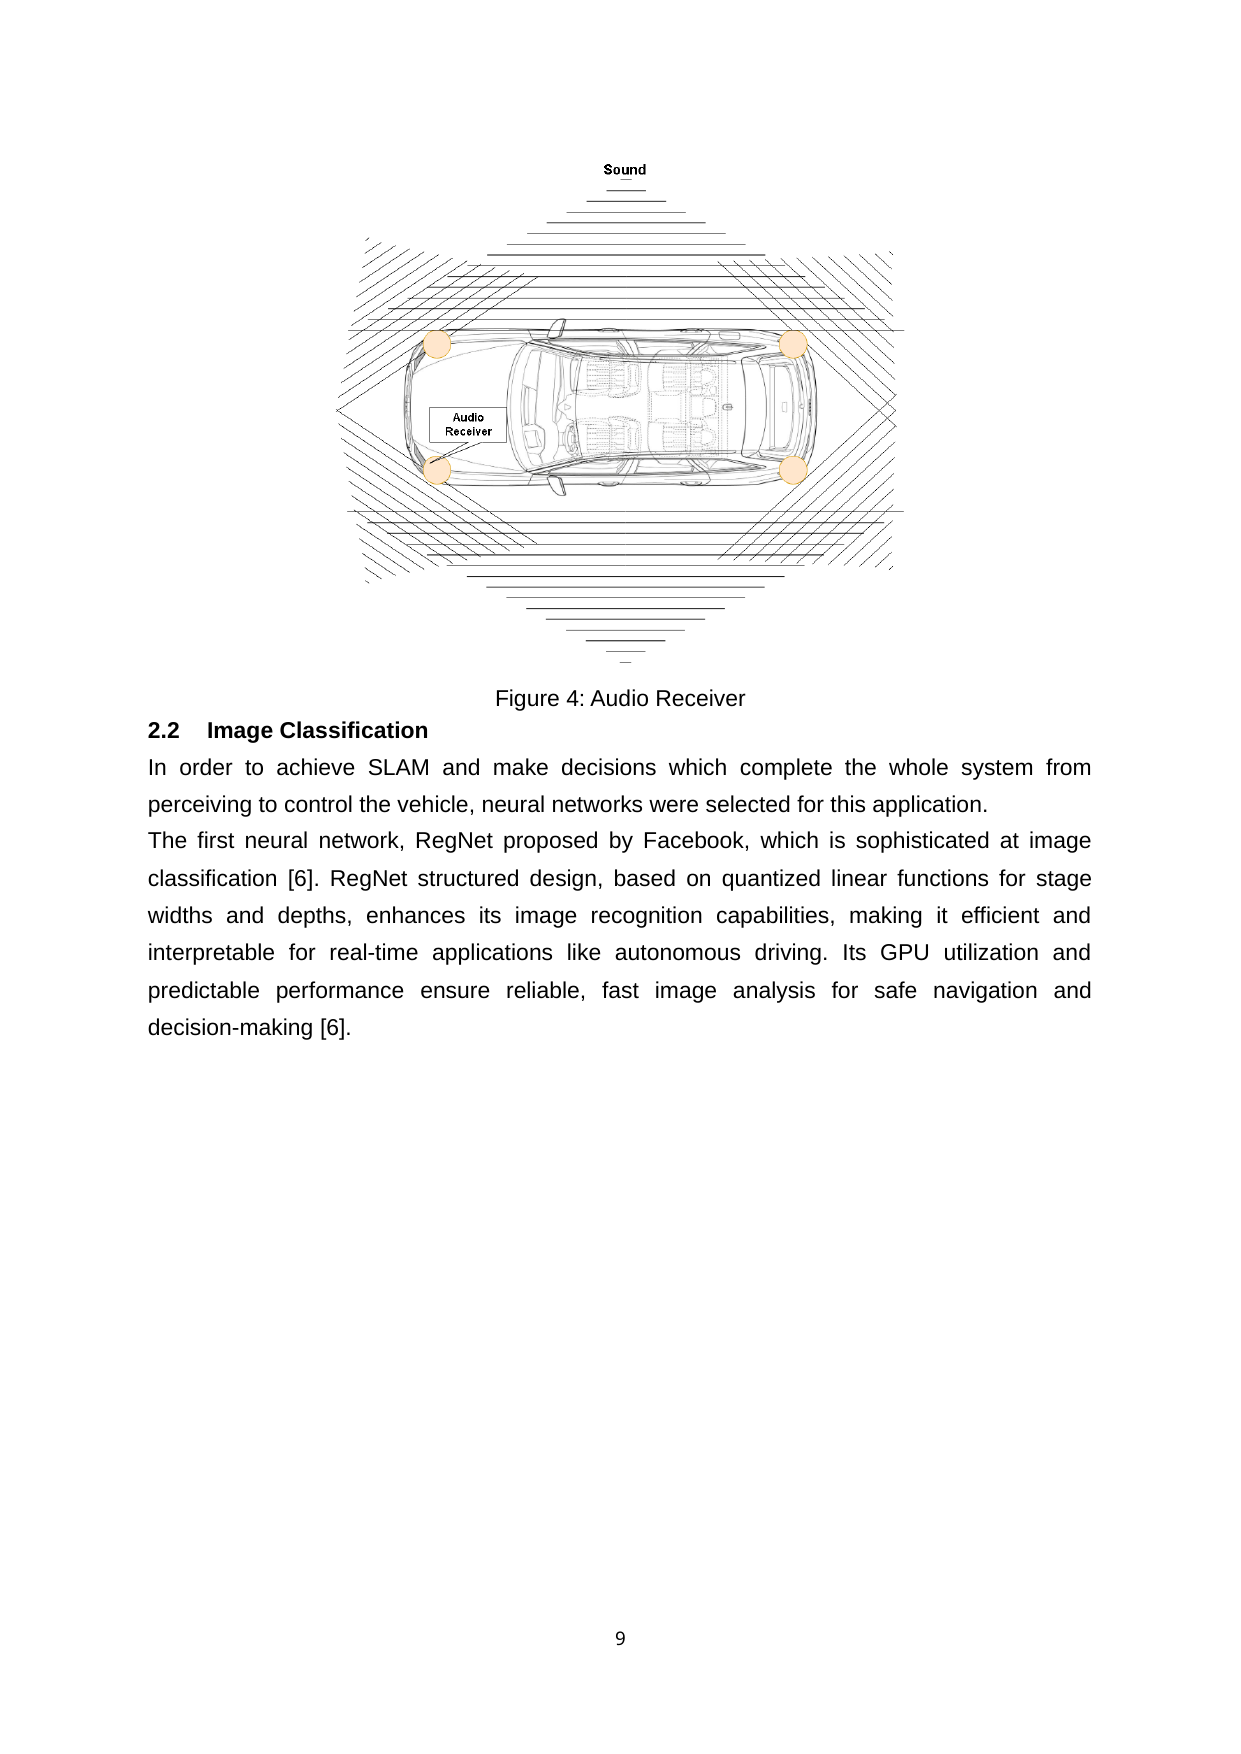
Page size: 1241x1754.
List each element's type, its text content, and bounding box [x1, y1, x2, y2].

picture [335, 162, 905, 663]
list Image Classification [148, 714, 1092, 747]
text In order to achieve SLAM and make decisions which complete the whole system from perceiving to control the vehicle, neural networks were selected for this application. [148, 751, 1092, 821]
text Figure 4: Audio Receiver [148, 682, 1092, 714]
text The first neural network, RegNet proposed by Facebook, which is sophisticated at image classification [6]. RegNet structured design, based on quantized linear functions for stage widths and depths, enhances its image recognition capabilities, making it efficient and interpretable for real-time applications like autonomous driving. Its GPU utilization and predictable performance ensure reliable, fast image analysis for safe navigation and decision-making [6]. [148, 824, 1092, 1043]
